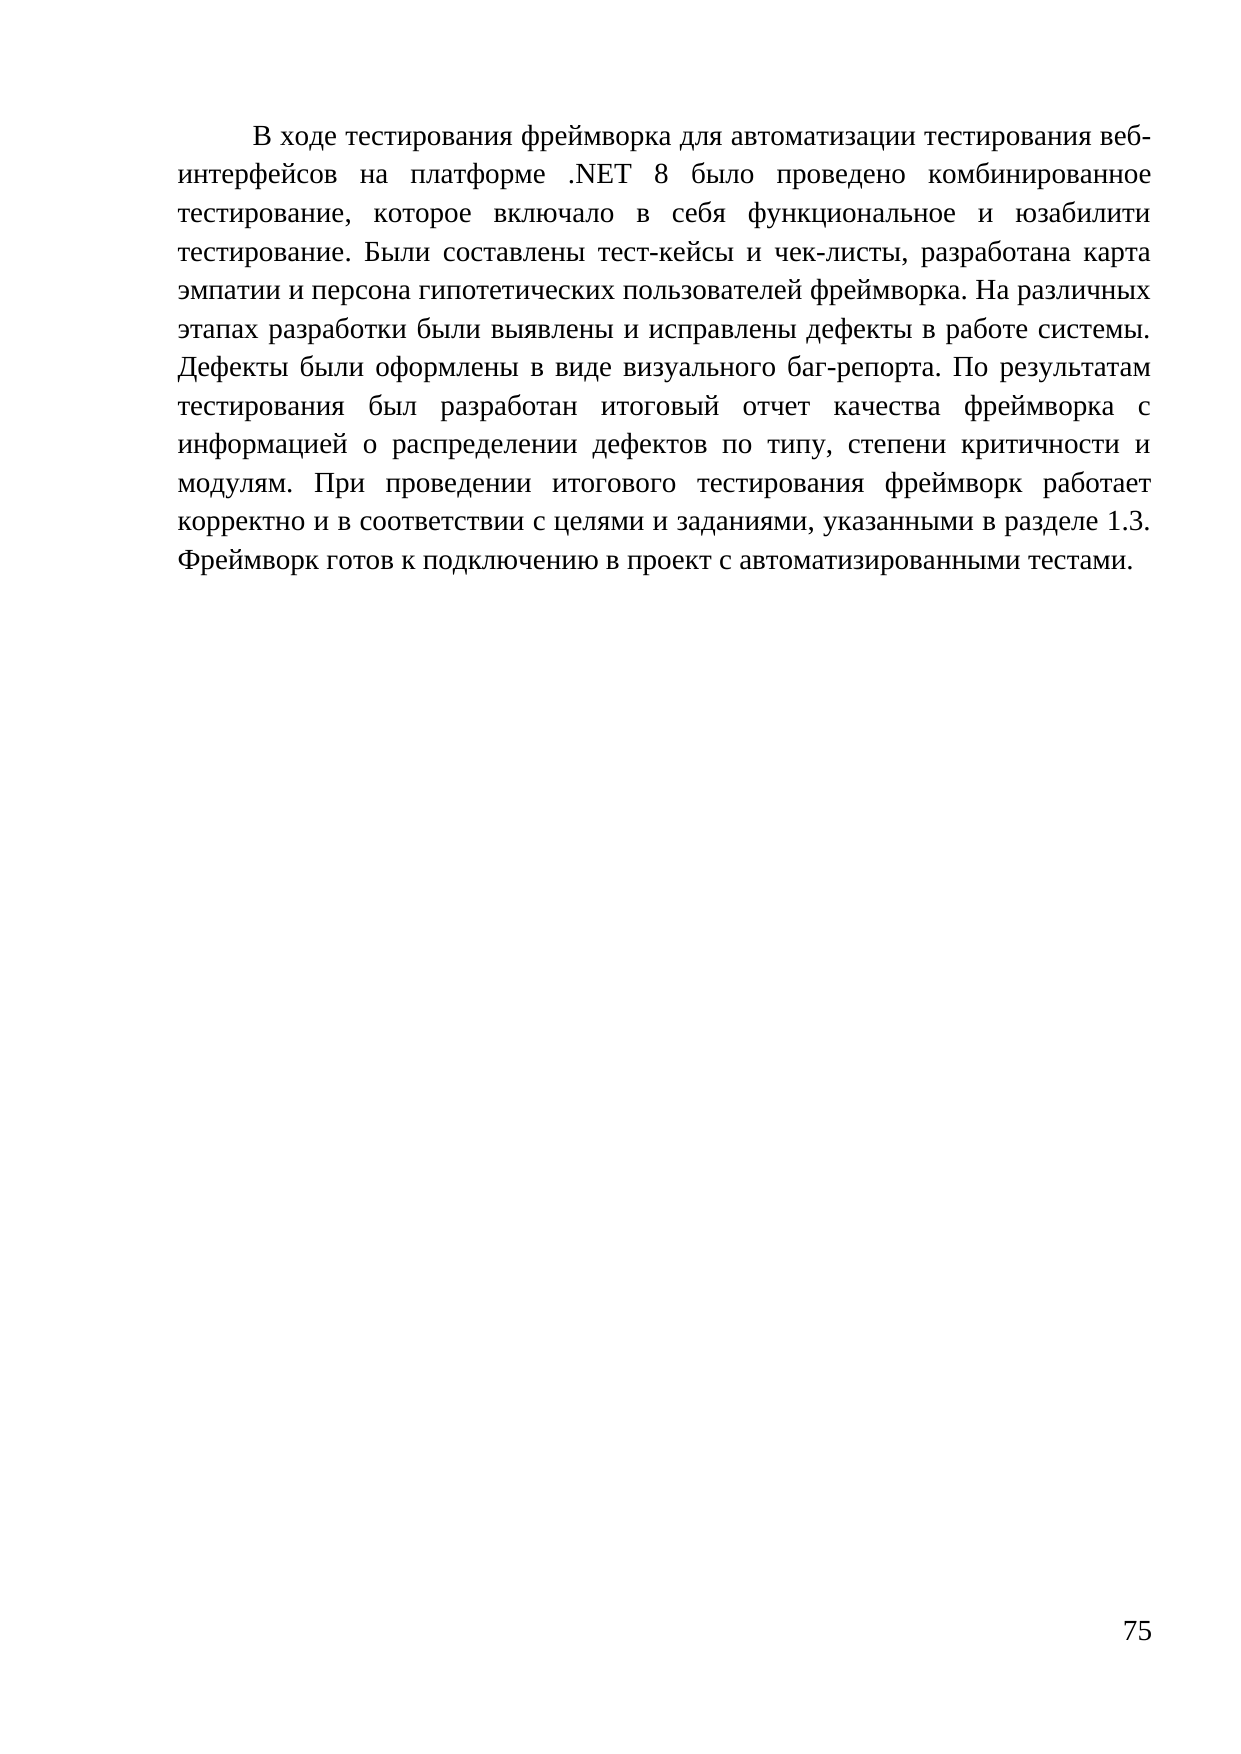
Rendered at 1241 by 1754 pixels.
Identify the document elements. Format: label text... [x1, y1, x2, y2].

text В ходе тестирования фреймворка для автоматизации тестирования веб-интерфейсов на платформе .NET 8 было проведено комбинированное тестирование, которое включало в себя функциональное и юзабилити тестирование. Были составлены тест-кейсы и чек-листы, разработана карта эмпатии и персона гипотетических пользователей фреймворка. На различных этапах разработки были выявлены и исправлены дефекты в работе системы. Дефекты были оформлены в виде визуального баг-репорта. По результатам тестирования был разработан итоговый отчет качества фреймворка с информацией о распределении дефектов по типу, степени критичности и модулям. При проведении итогового тестирования фреймворк работает корректно и в соответствии с целями и заданиями, указанными в разделе 1.3. Фреймворк готов к подключению в проект с автоматизированными тестами. [177, 118, 1152, 576]
